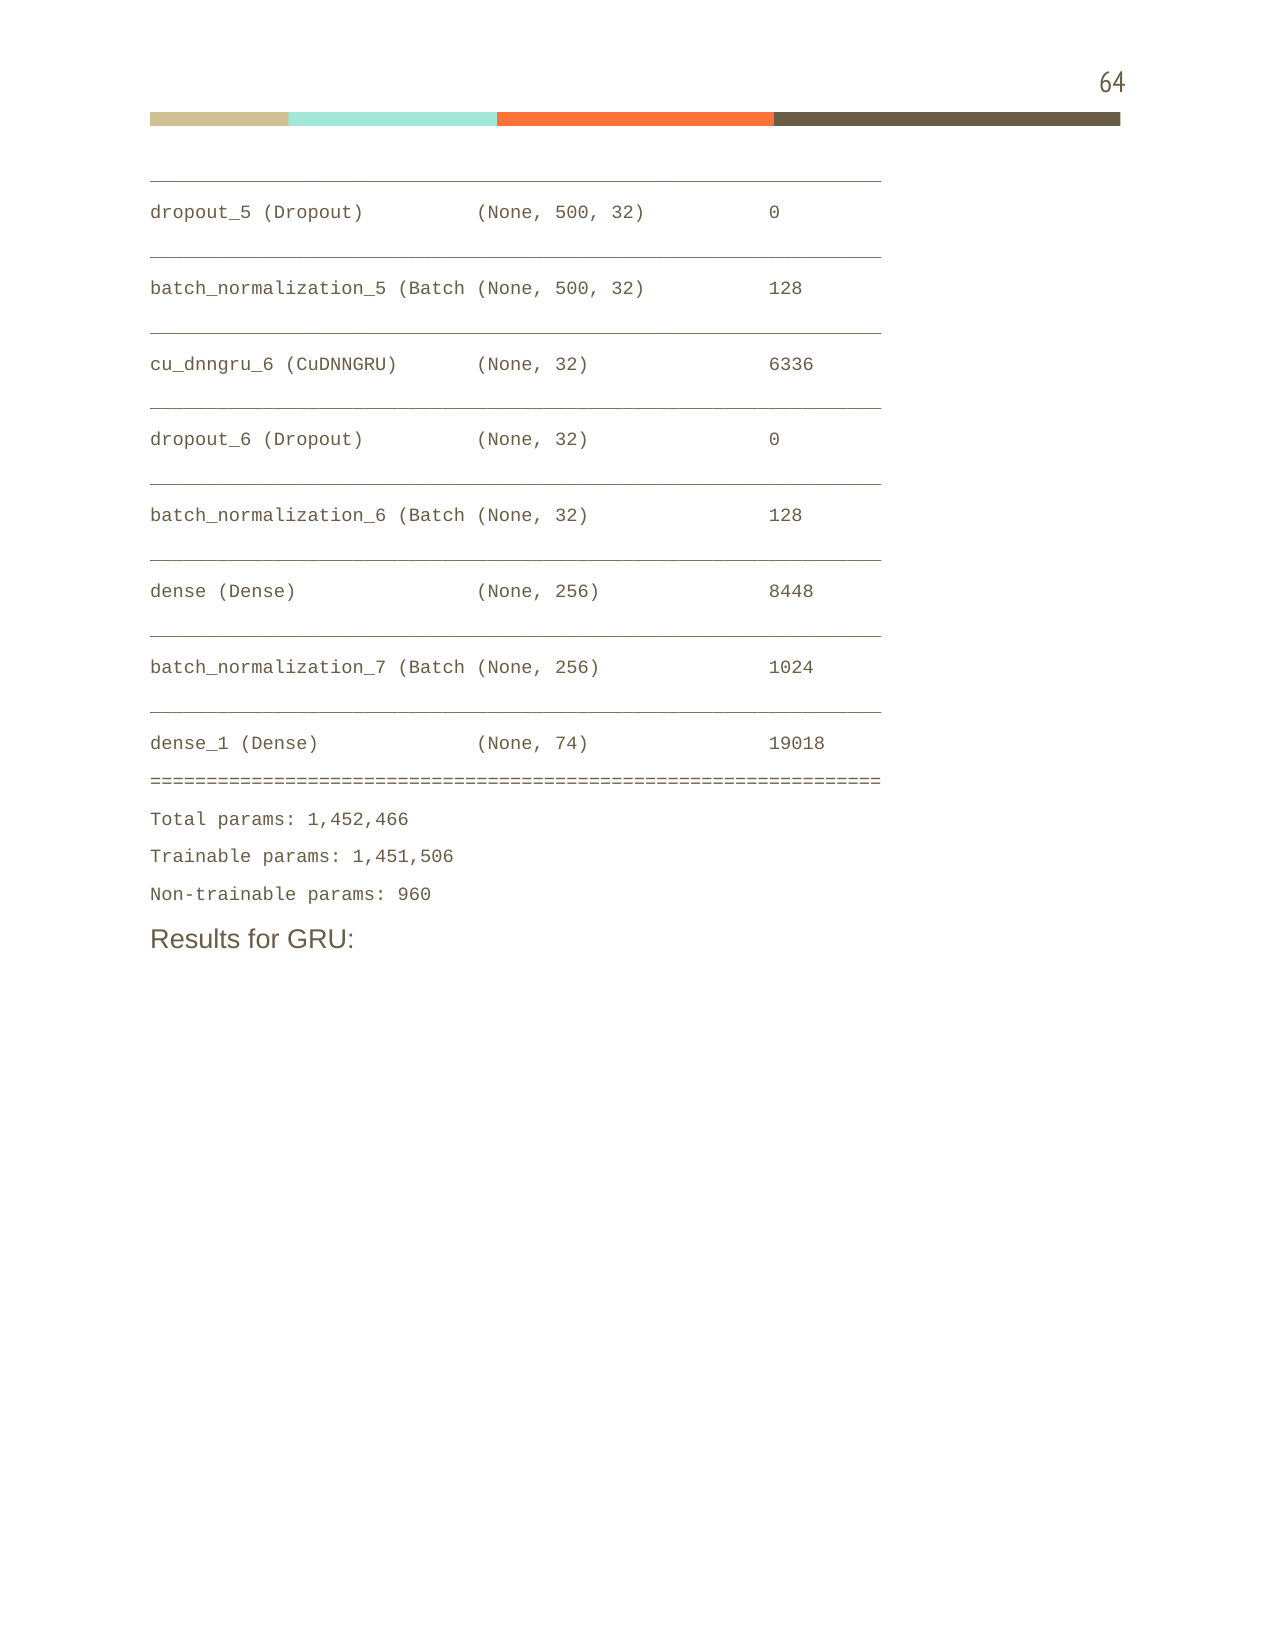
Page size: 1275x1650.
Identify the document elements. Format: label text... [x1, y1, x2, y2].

text Trainable params: 1,451,506 [150, 847, 1125, 868]
text Non-trainable params: 960 [150, 885, 1125, 906]
text dropout_6 (Dropout) (None, 32) 0 [150, 430, 1125, 451]
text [150, 165, 1125, 186]
text dense (Dense) (None, 256) 8448 [150, 582, 1125, 603]
picture [150, 112, 1121, 126]
text batch_normalization_5 (Batch (None, 500, 32) 128 [150, 278, 1125, 300]
text _________________________________________________________________ [150, 316, 1125, 338]
text _________________________________________________________________ [150, 468, 1125, 489]
text _________________________________________________________________ [150, 392, 1125, 413]
text dropout_5 (Dropout) (None, 500, 32) 0 [150, 203, 1125, 224]
text cu_dnngru_6 (CuDNNGRU) (None, 32) 6336 [150, 354, 1125, 376]
text batch_normalization_7 (Batch (None, 256) 1024 [150, 658, 1125, 679]
text ================================================================= [150, 771, 1125, 793]
text _________________________________________________________________ [150, 696, 1125, 717]
text Results for GRU: [150, 923, 1125, 954]
text batch_normalization_6 (Batch (None, 32) 128 [150, 506, 1125, 527]
text _________________________________________________________________ [150, 620, 1125, 641]
text Total params: 1,452,466 [150, 809, 1125, 831]
text _________________________________________________________________ [150, 544, 1125, 565]
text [150, 241, 1125, 262]
text dense_1 (Dense) (None, 74) 19018 [150, 733, 1125, 755]
